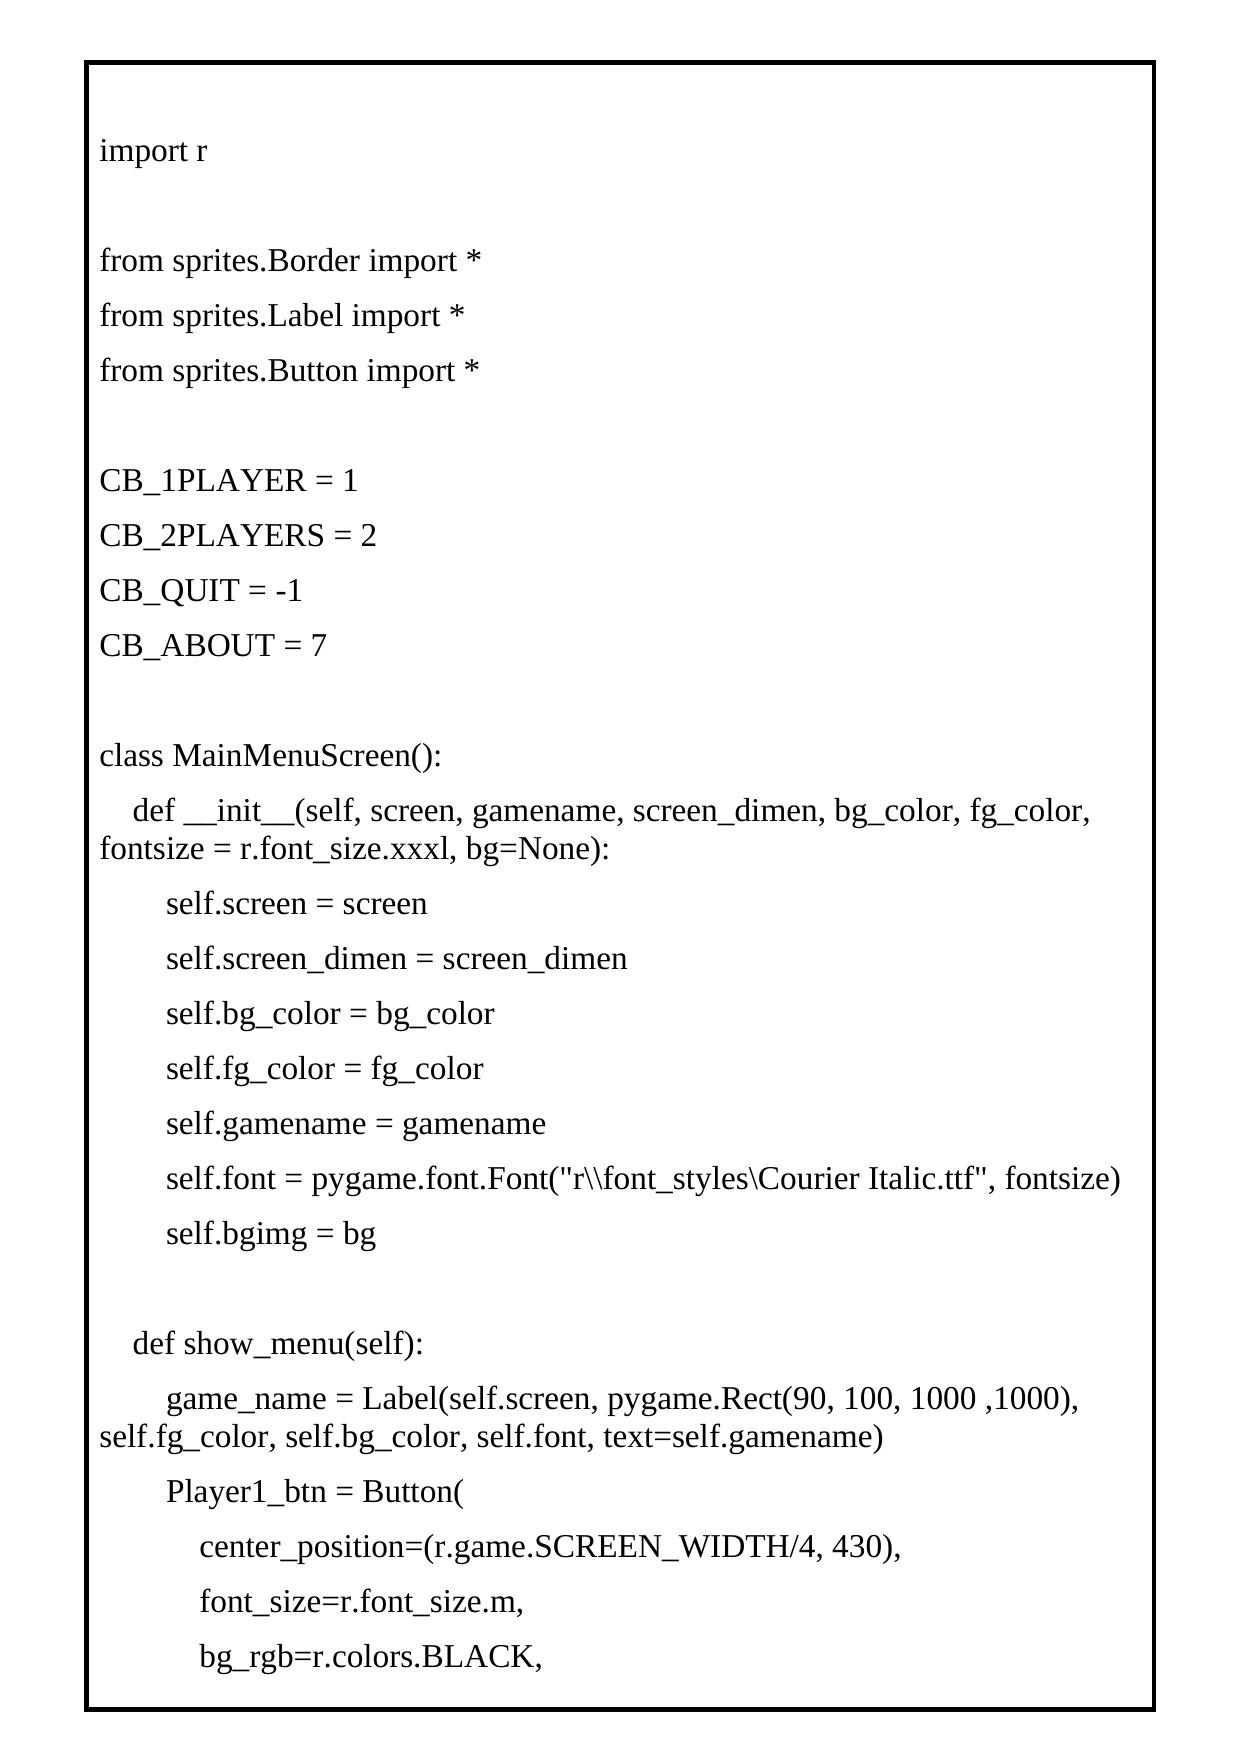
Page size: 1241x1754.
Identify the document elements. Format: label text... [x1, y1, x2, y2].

text CB_QUIT = -1 [99, 570, 1141, 608]
text Player1_btn = Button( [99, 1472, 1141, 1510]
text game_name = Label(self.screen, pygame.Rect(90, 100, 1000 ,1000), self.fg_color, self.bg_color, self.font, text=self.gamename) [99, 1378, 1141, 1455]
text self.bgimg = bg [99, 1213, 1141, 1252]
text from sprites.Border import * [99, 240, 1141, 278]
text bg_rgb=r.colors.BLACK, [99, 1637, 1141, 1675]
text self.gamename = gamename [99, 1103, 1141, 1142]
text CB_2PLAYERS = 2 [99, 515, 1141, 553]
text self.bg_color = bg_color [99, 993, 1141, 1032]
text from sprites.Button import * [99, 350, 1141, 388]
text center_position=(r.game.SCREEN_WIDTH/4, 430), [99, 1527, 1141, 1565]
text font_size=r.font_size.m, [99, 1582, 1141, 1620]
text def __init__(self, screen, gamename, screen_dimen, bg_color, fg_color, fontsize = r.font_size.xxxl, bg=None): [99, 790, 1141, 867]
text def show_menu(self): [99, 1323, 1141, 1362]
text self.font = pygame.font.Font("r\\font_styles\Courier Italic.ttf", fontsize) [99, 1158, 1141, 1197]
text CB_ABOUT = 7 [99, 625, 1141, 663]
text self.screen = screen [99, 883, 1141, 922]
text class MainMenuScreen(): [99, 735, 1141, 773]
text CB_1PLAYER = 1 [99, 460, 1141, 498]
text import r [99, 130, 1141, 168]
text self.fg_color = fg_color [99, 1048, 1141, 1087]
text self.screen_dimen = screen_dimen [99, 938, 1141, 977]
text from sprites.Label import * [99, 295, 1141, 333]
